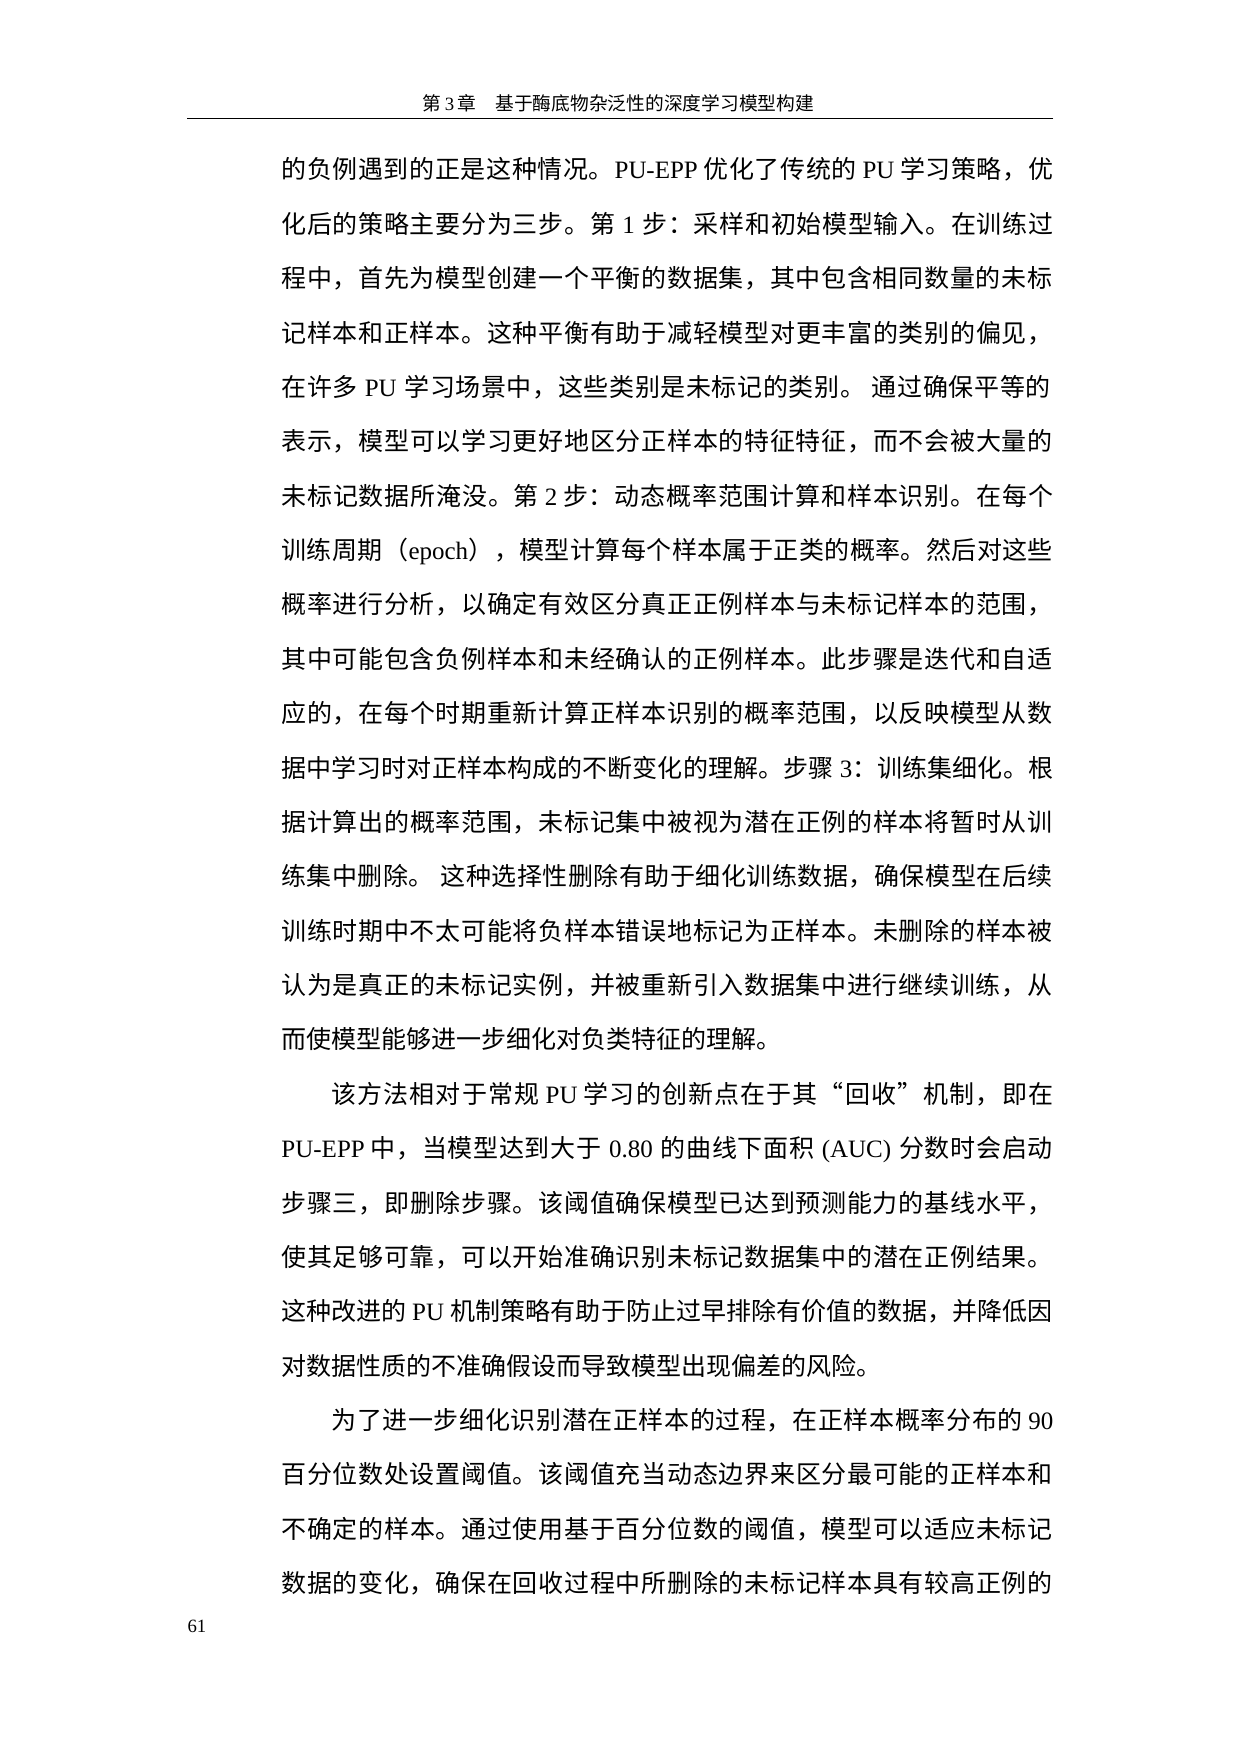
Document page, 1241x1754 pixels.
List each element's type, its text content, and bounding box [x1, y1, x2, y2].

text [281, 150, 1053, 1056]
text 该方法相对于常规PU学习的创新点在于其“回收”机制，即在PU-EPP中，当模型达到大于 0.80 的曲线下面积 (AUC) 分数时会启动步骤三，即删除步骤。该阈值确保模型已达到预测能力的基线水平，使其足够可靠，可以开始准确识别未标记数据集中的潜在正例结果。这种改进的PU 机制策略有助于防止过早排除有价值的数据，并降低因对数据性质的不准确假设而导致模型出现偏差的风险。 [281, 1074, 1053, 1382]
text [281, 1401, 1053, 1600]
